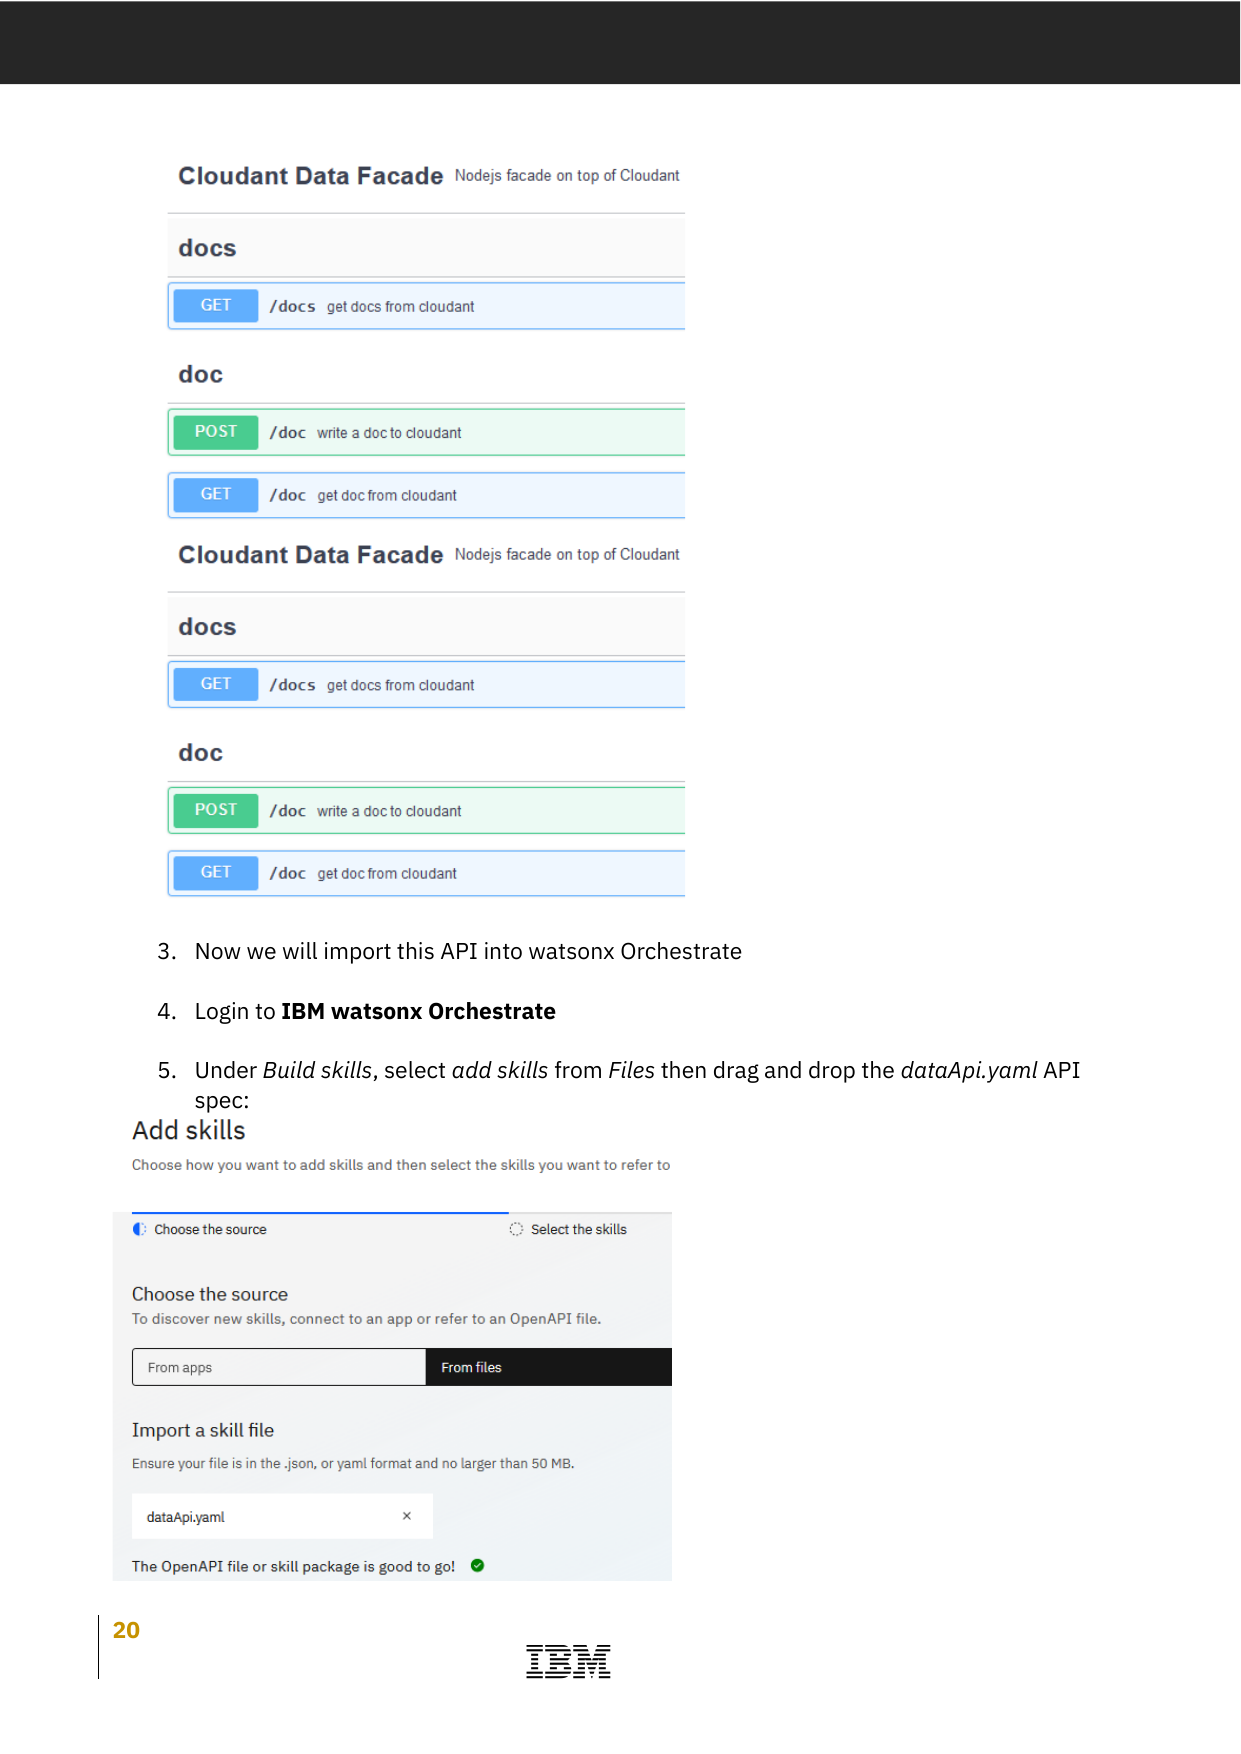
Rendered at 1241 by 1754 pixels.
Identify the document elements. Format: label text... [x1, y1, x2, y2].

picture [526, 1645, 611, 1679]
list Login to IBM watsonx Orchestrate [157, 996, 1128, 1025]
list Under Build skills, select add skills from Files then drag and drop the dataApi.yaml API spec: [157, 1055, 1128, 1115]
list Now we will import this API into watsonx Orchestrate [157, 936, 1128, 966]
picture [156, 150, 686, 907]
picture [112, 1114, 672, 1581]
